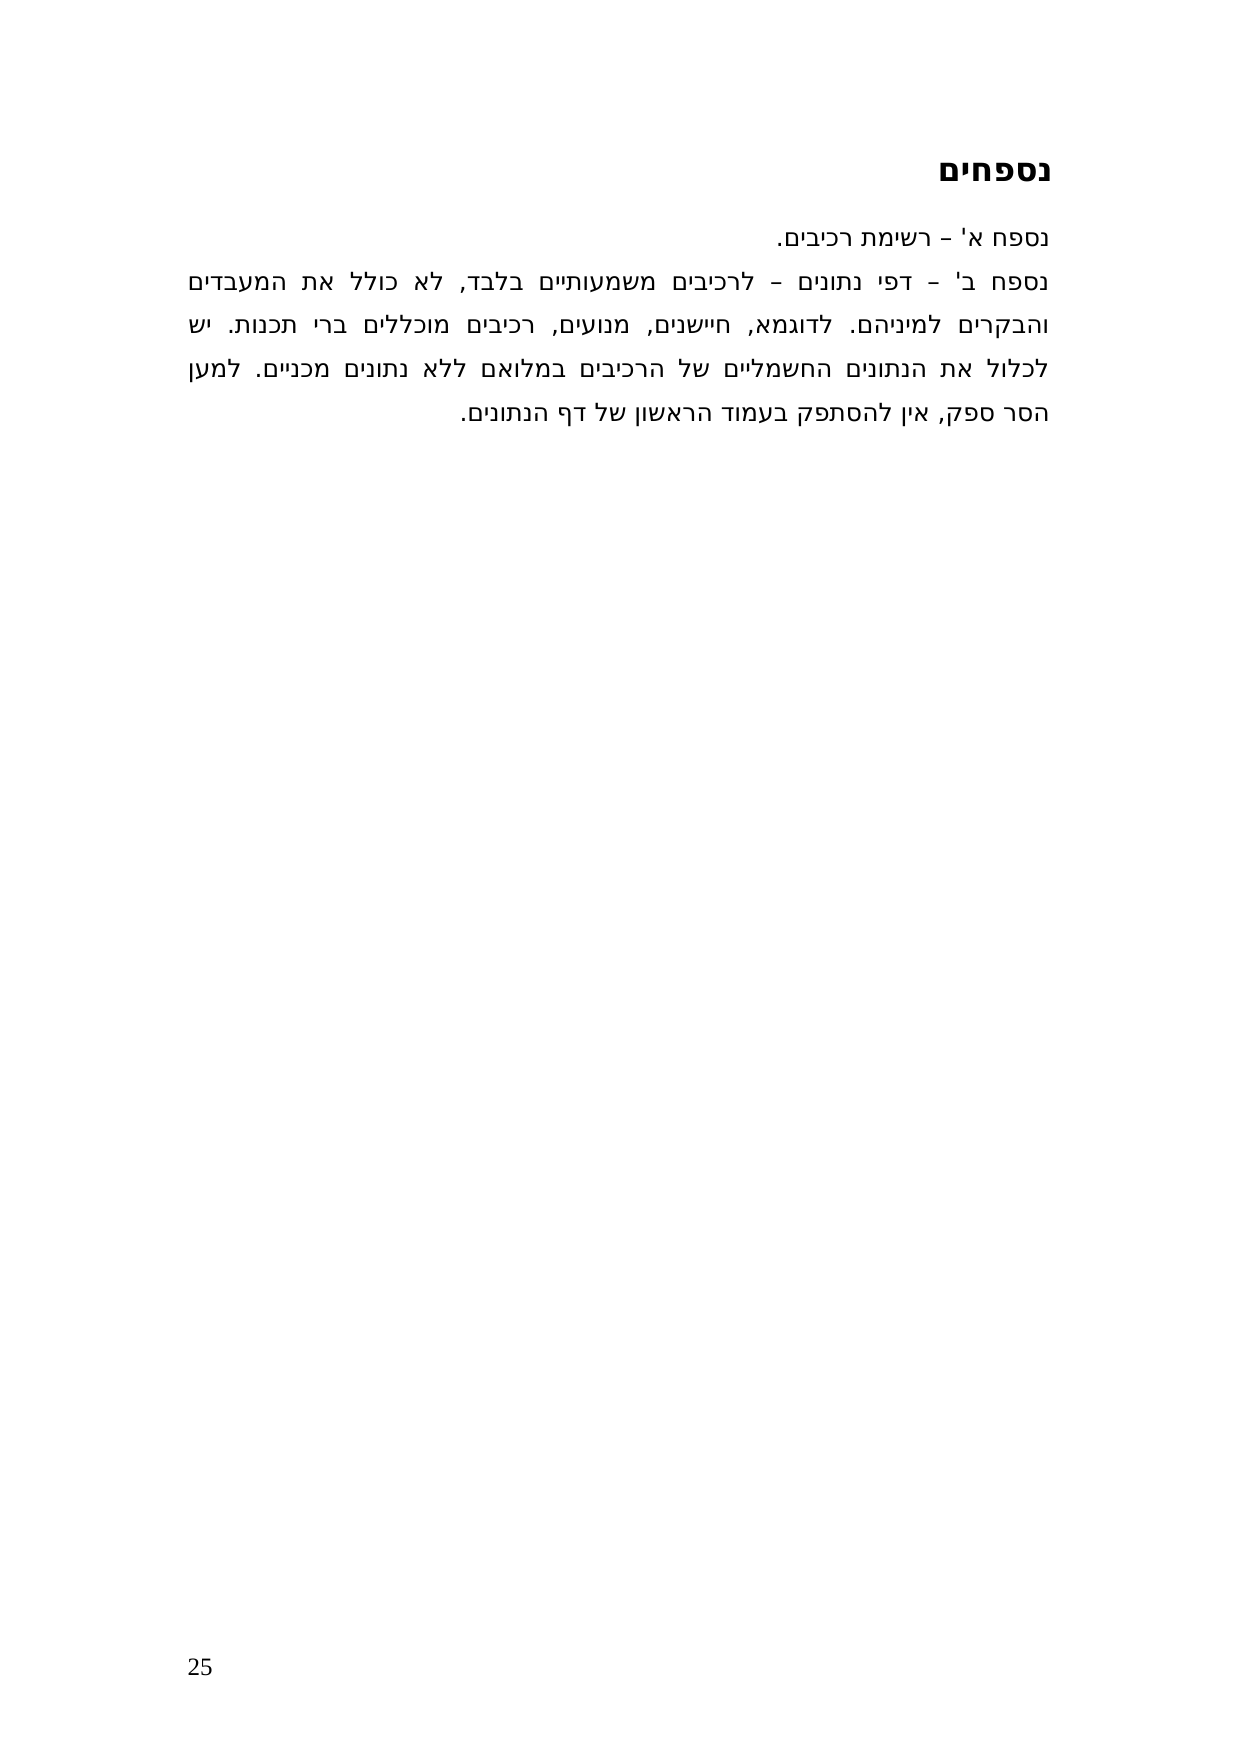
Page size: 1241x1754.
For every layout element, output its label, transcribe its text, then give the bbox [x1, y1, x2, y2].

subtitle נספחים [187, 150, 1053, 189]
text נספח א' – רשימת רכיבים. [187, 223, 1050, 252]
text נספח ב' – דפי נתונים – לרכיבים משמעותיים בלבד, לא כולל את המעבדים והבקרים למיניהם. לדוגמא, חיישנים, מנועים, רכיבים מוכללים ברי תכנות. יש לכלול את הנתונים החשמליים של הרכיבים במלואם ללא נתונים מכניים. למען הסר ספק, אין להסתפק בעמוד הראשון של דף הנתונים. [187, 267, 1050, 427]
